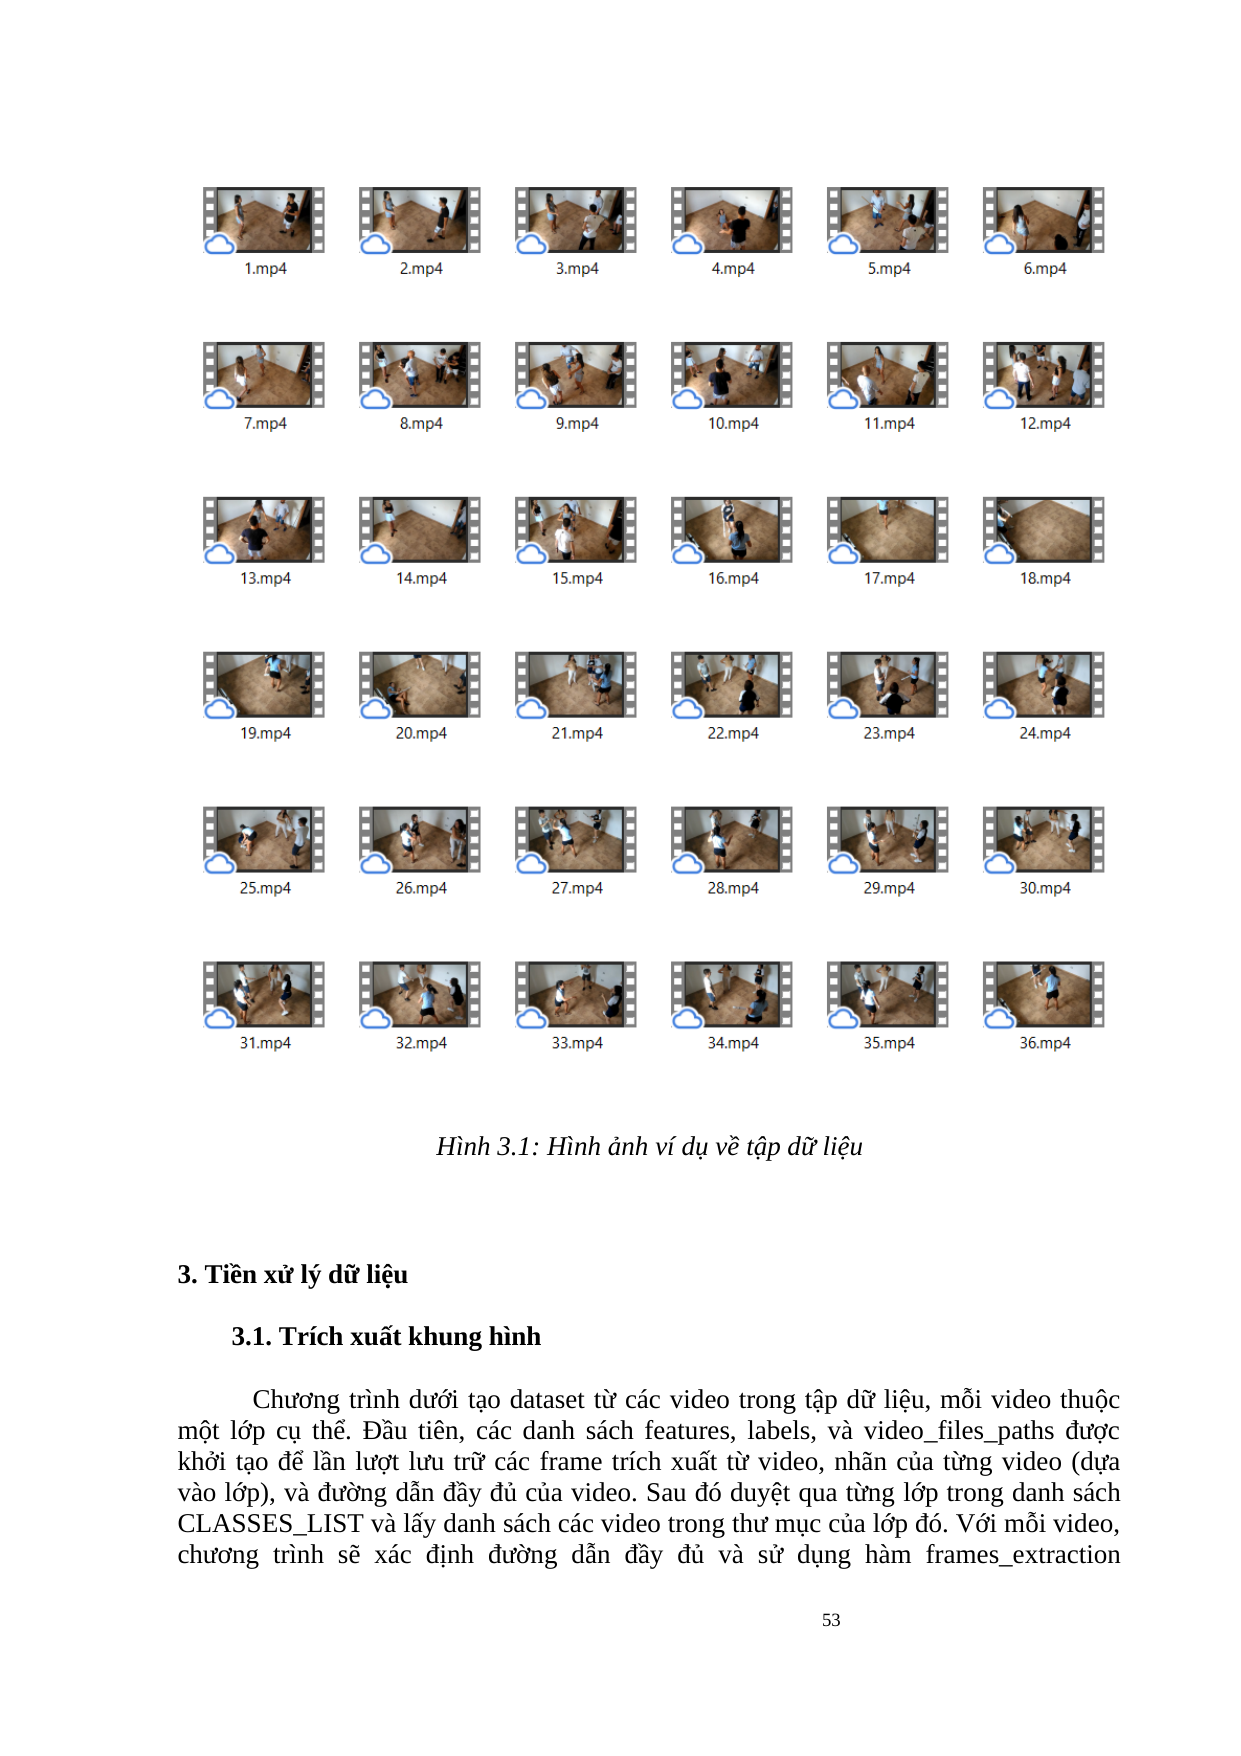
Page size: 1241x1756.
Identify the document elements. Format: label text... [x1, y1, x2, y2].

subtitle 3. Tiền xử lý dữ liệu [177, 1258, 1122, 1289]
picture [177, 118, 1118, 1062]
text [177, 1383, 1122, 1569]
text Hình 3.1: Hình ảnh ví dụ về tập dữ liệu [177, 1130, 1122, 1161]
subtitle 3.1. Trích xuất khung hình [231, 1320, 1122, 1351]
